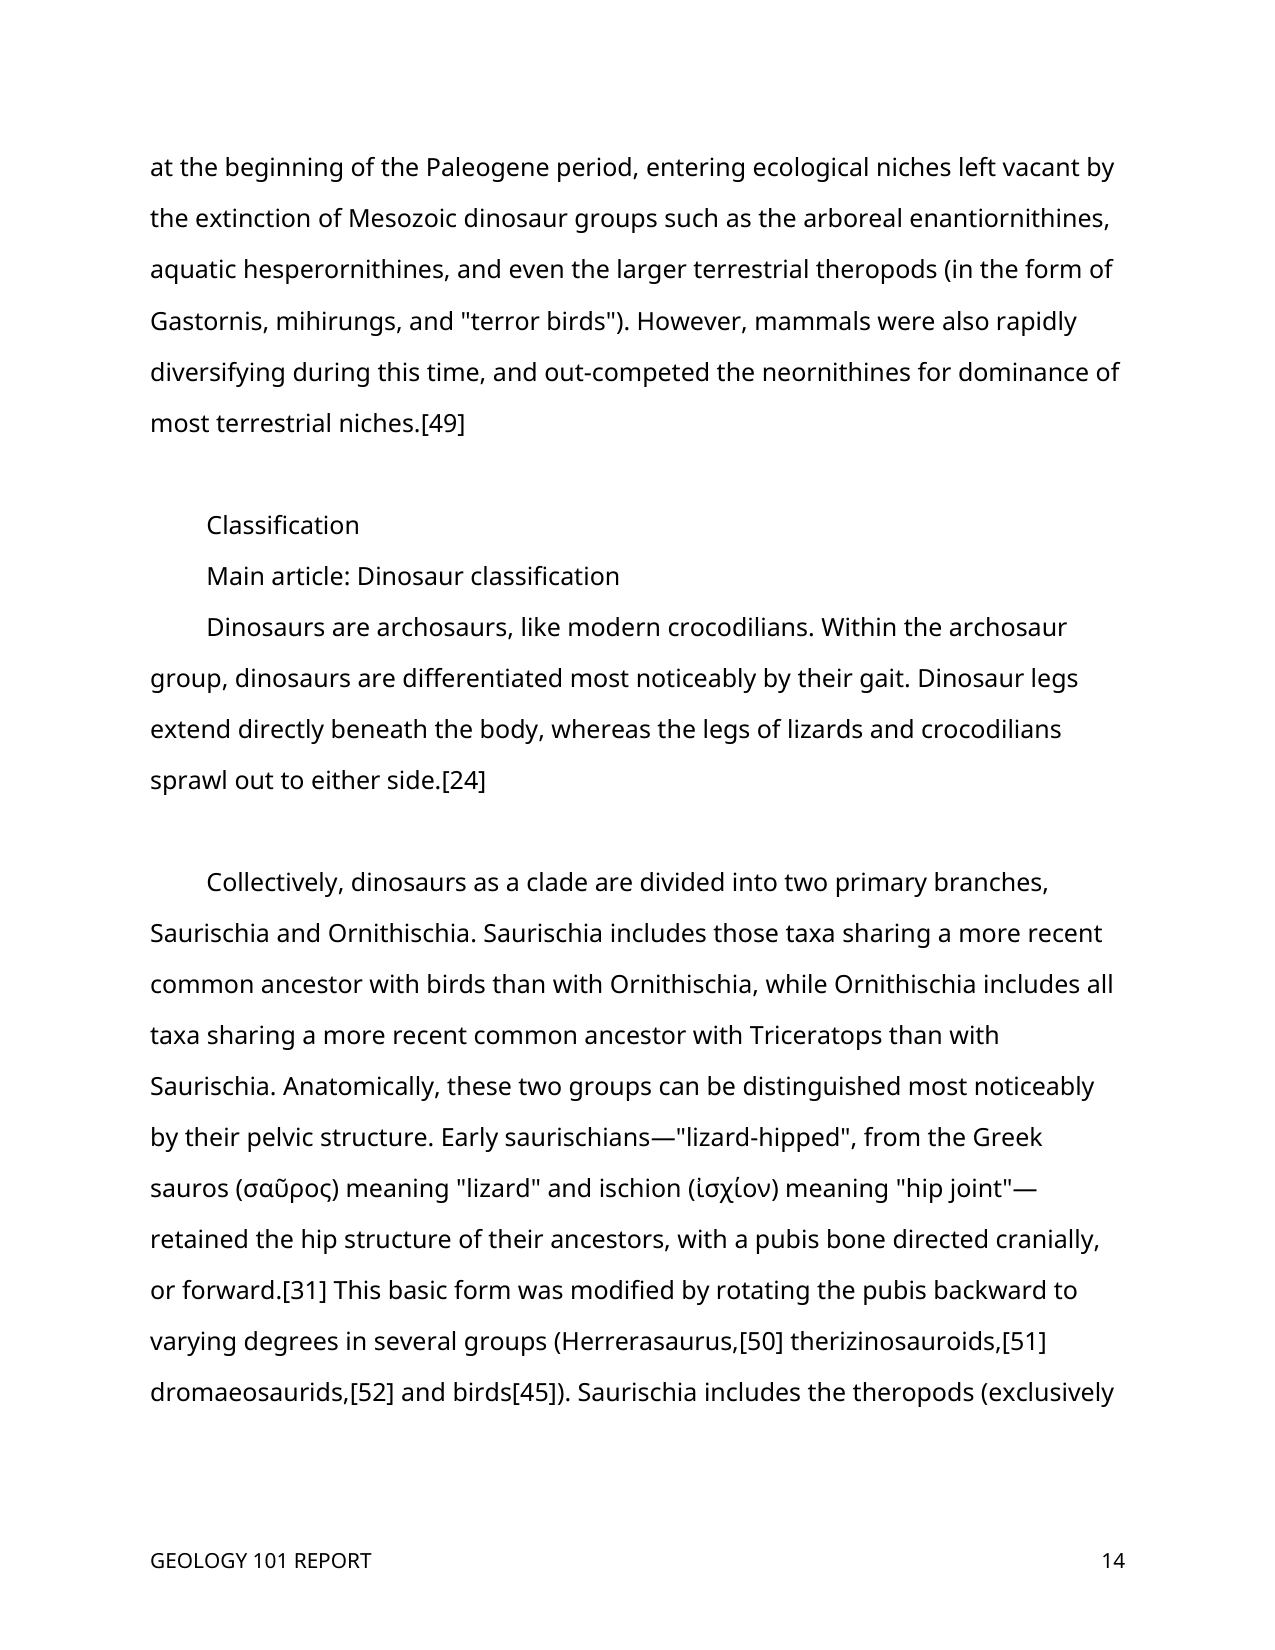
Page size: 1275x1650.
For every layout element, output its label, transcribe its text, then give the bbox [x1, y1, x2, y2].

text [150, 864, 1125, 1409]
text Classification [150, 507, 1125, 541]
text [150, 150, 1125, 439]
text Dinosaurs are archosaurs, like modern crocodilians. Within the archosaur group, dinosaurs are differentiated most noticeably by their gait. Dinosaur legs extend directly beneath the body, whereas the legs of lizards and crocodilians sprawl out to either side.[24] [150, 609, 1125, 797]
text Main article: Dinosaur classification [150, 558, 1125, 592]
